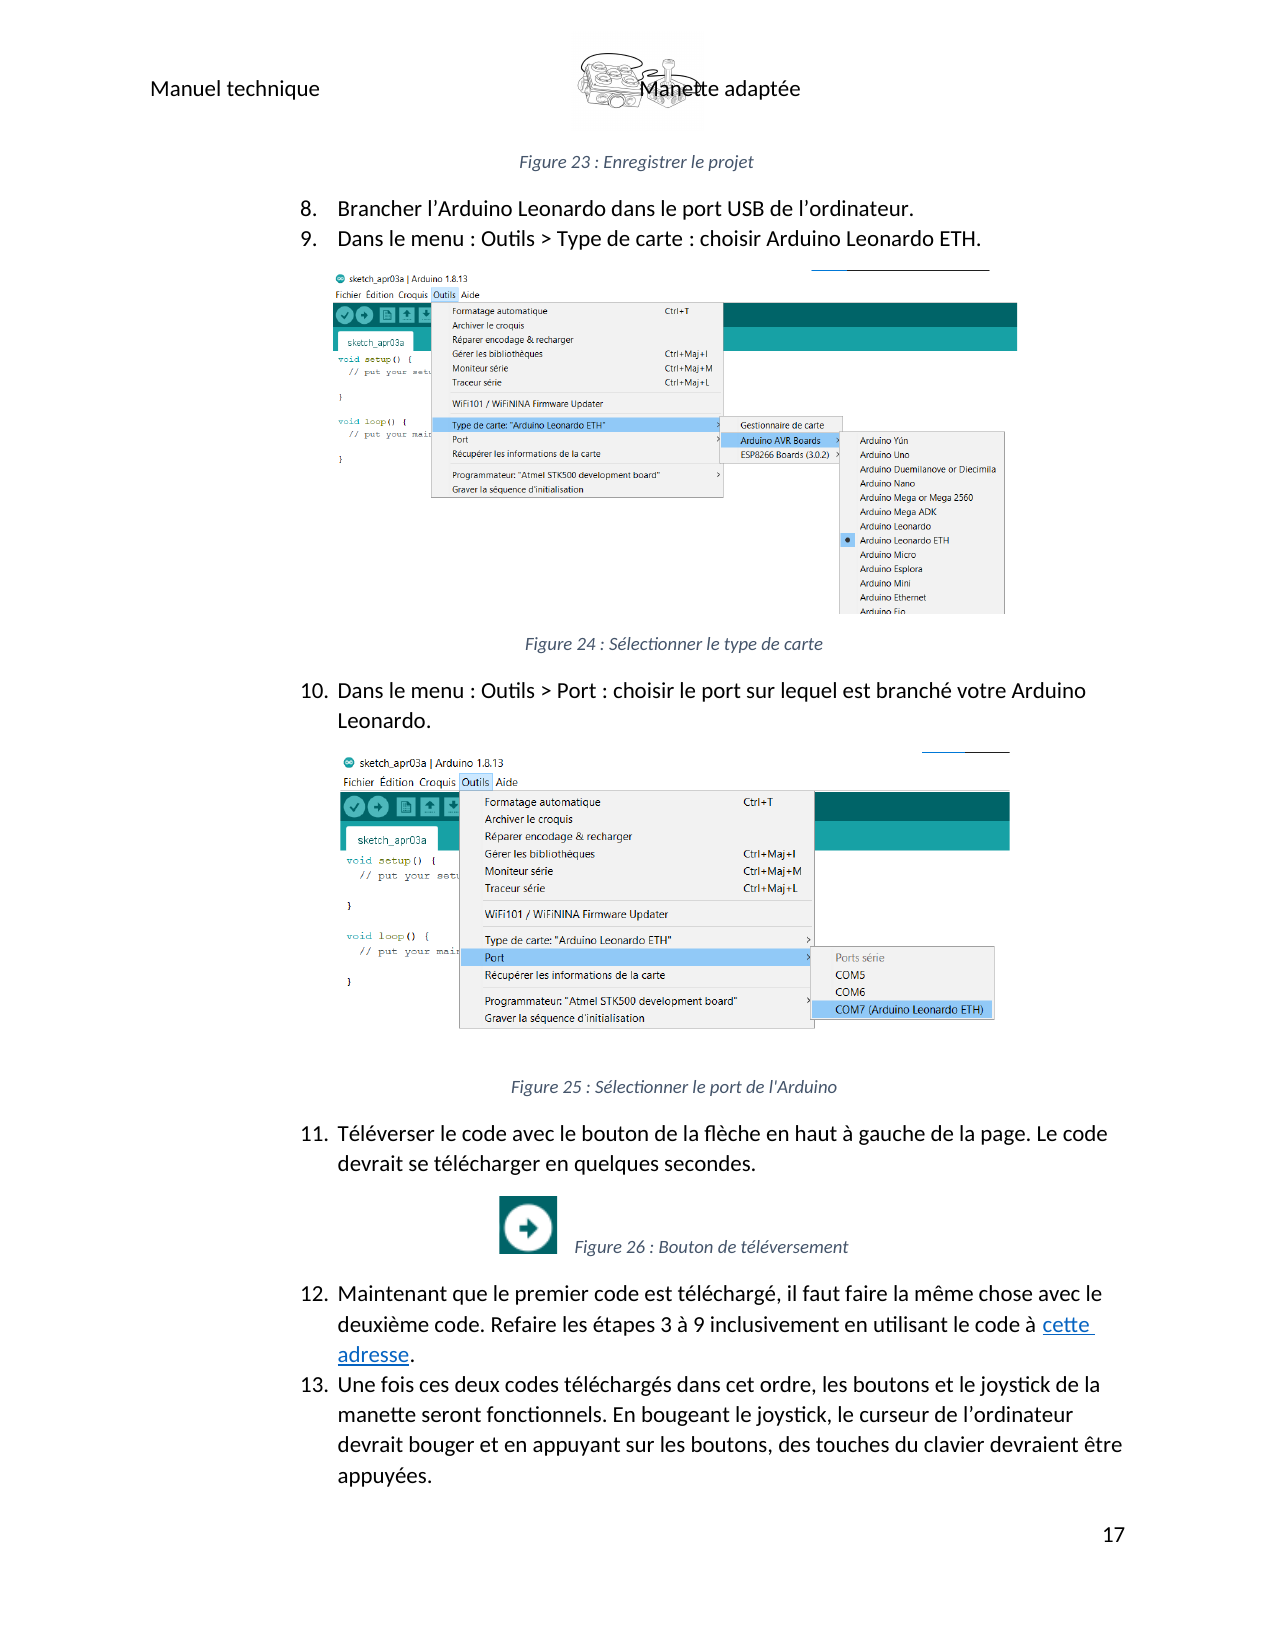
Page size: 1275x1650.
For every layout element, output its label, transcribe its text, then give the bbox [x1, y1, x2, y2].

text Figure 24 : Sélectionner le type de carte [225, 632, 1125, 655]
text Figure 23 : Enregistrer le projet [150, 150, 1125, 173]
picture [571, 31, 704, 131]
list Dans le menu : Outils > Port : choisir le port sur lequel est branché votre Arduino Leonardo. [300, 676, 1125, 734]
picture [499, 1196, 558, 1254]
list Dans le menu : Outils > Type de carte : choisir Arduino Leonardo ETH. [300, 224, 1125, 252]
text Figure 26 : Bouton de téléversement [225, 1196, 1125, 1259]
picture [340, 752, 1010, 1057]
list Maintenant que le premier code est téléchargé, il faut faire la même chose avec le deuxième code. Refaire les étapes 3 à 9 inclusivement en utilisant le code à cette adresse. [300, 1279, 1125, 1368]
picture [333, 270, 1018, 614]
list Une fois ces deux codes téléchargés dans cet ordre, les boutons et le joystick de la manette seront fonctionnels. En bougeant le joystick, le curseur de l’ordinateur devrait bouger et en appuyant sur les boutons, des touches du clavier devraient être appuyées. [300, 1370, 1125, 1489]
list Téléverser le code avec le bouton de la flèche en haut à gauche de la page. Le code devrait se télécharger en quelques secondes. [300, 1119, 1125, 1177]
text Figure 25 : Sélectionner le port de l'Arduino [225, 1075, 1125, 1098]
list Brancher l’Arduino Leonardo dans le port USB de l’ordinateur. [300, 194, 1125, 222]
